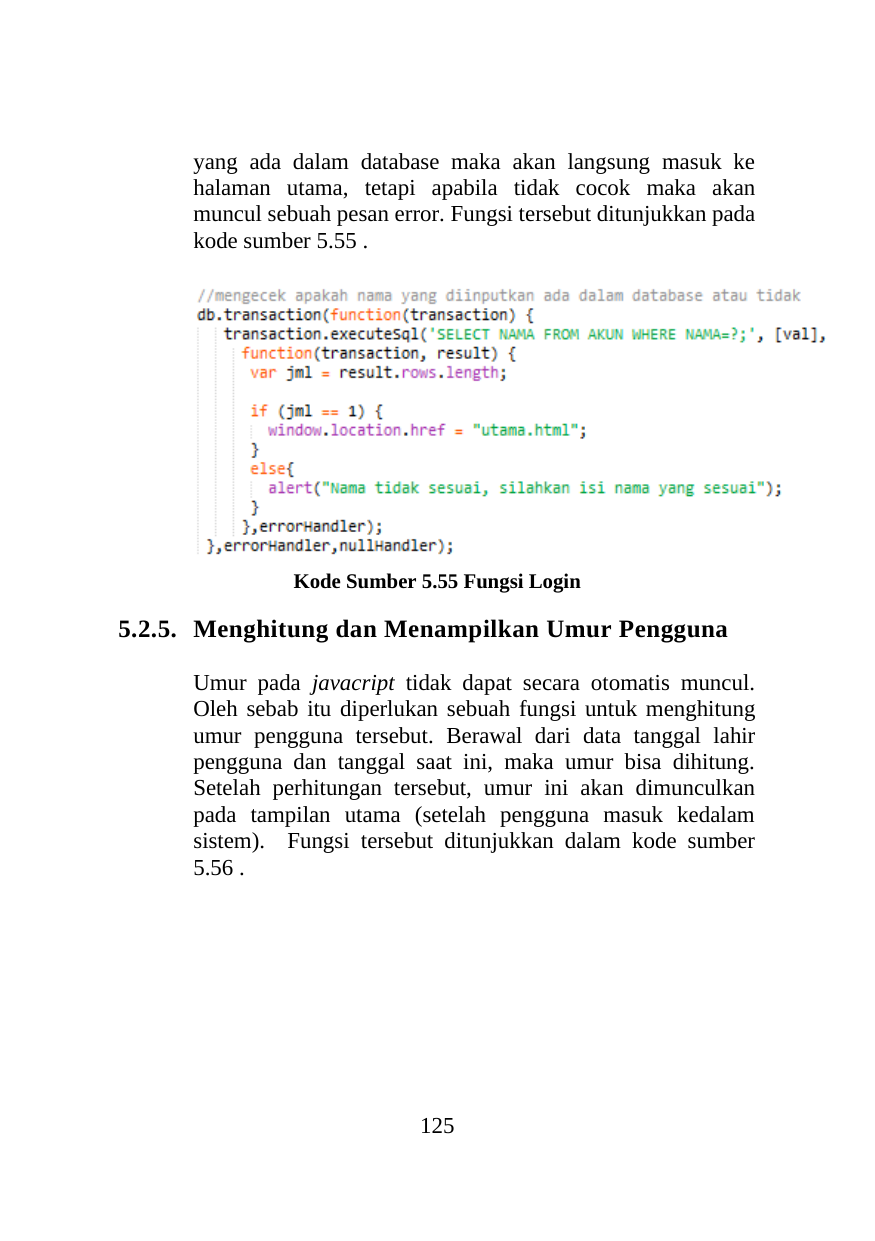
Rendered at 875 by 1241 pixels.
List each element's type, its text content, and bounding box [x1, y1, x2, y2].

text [193, 148, 756, 253]
subtitle Menghitung dan Menampilkan Umur Pengguna [118, 614, 756, 643]
picture [193, 279, 832, 569]
text Umur pada javacript tidak dapat secara otomatis muncul. Oleh sebab itu diperlukan sebuah fungsi untuk menghitung umur pengguna tersebut. Berawal dari data tanggal lahir pengguna dan tanggal saat ini, maka umur bisa dihitung. Setelah perhitungan tersebut, umur ini akan dimunculkan pada tampilan utama (setelah pengguna masuk kedalam sistem). Fungsi tersebut ditunjukkan dalam kode sumber 5.56 . [193, 669, 756, 880]
text Kode Sumber 5.55 Fungsi Login [118, 569, 756, 593]
